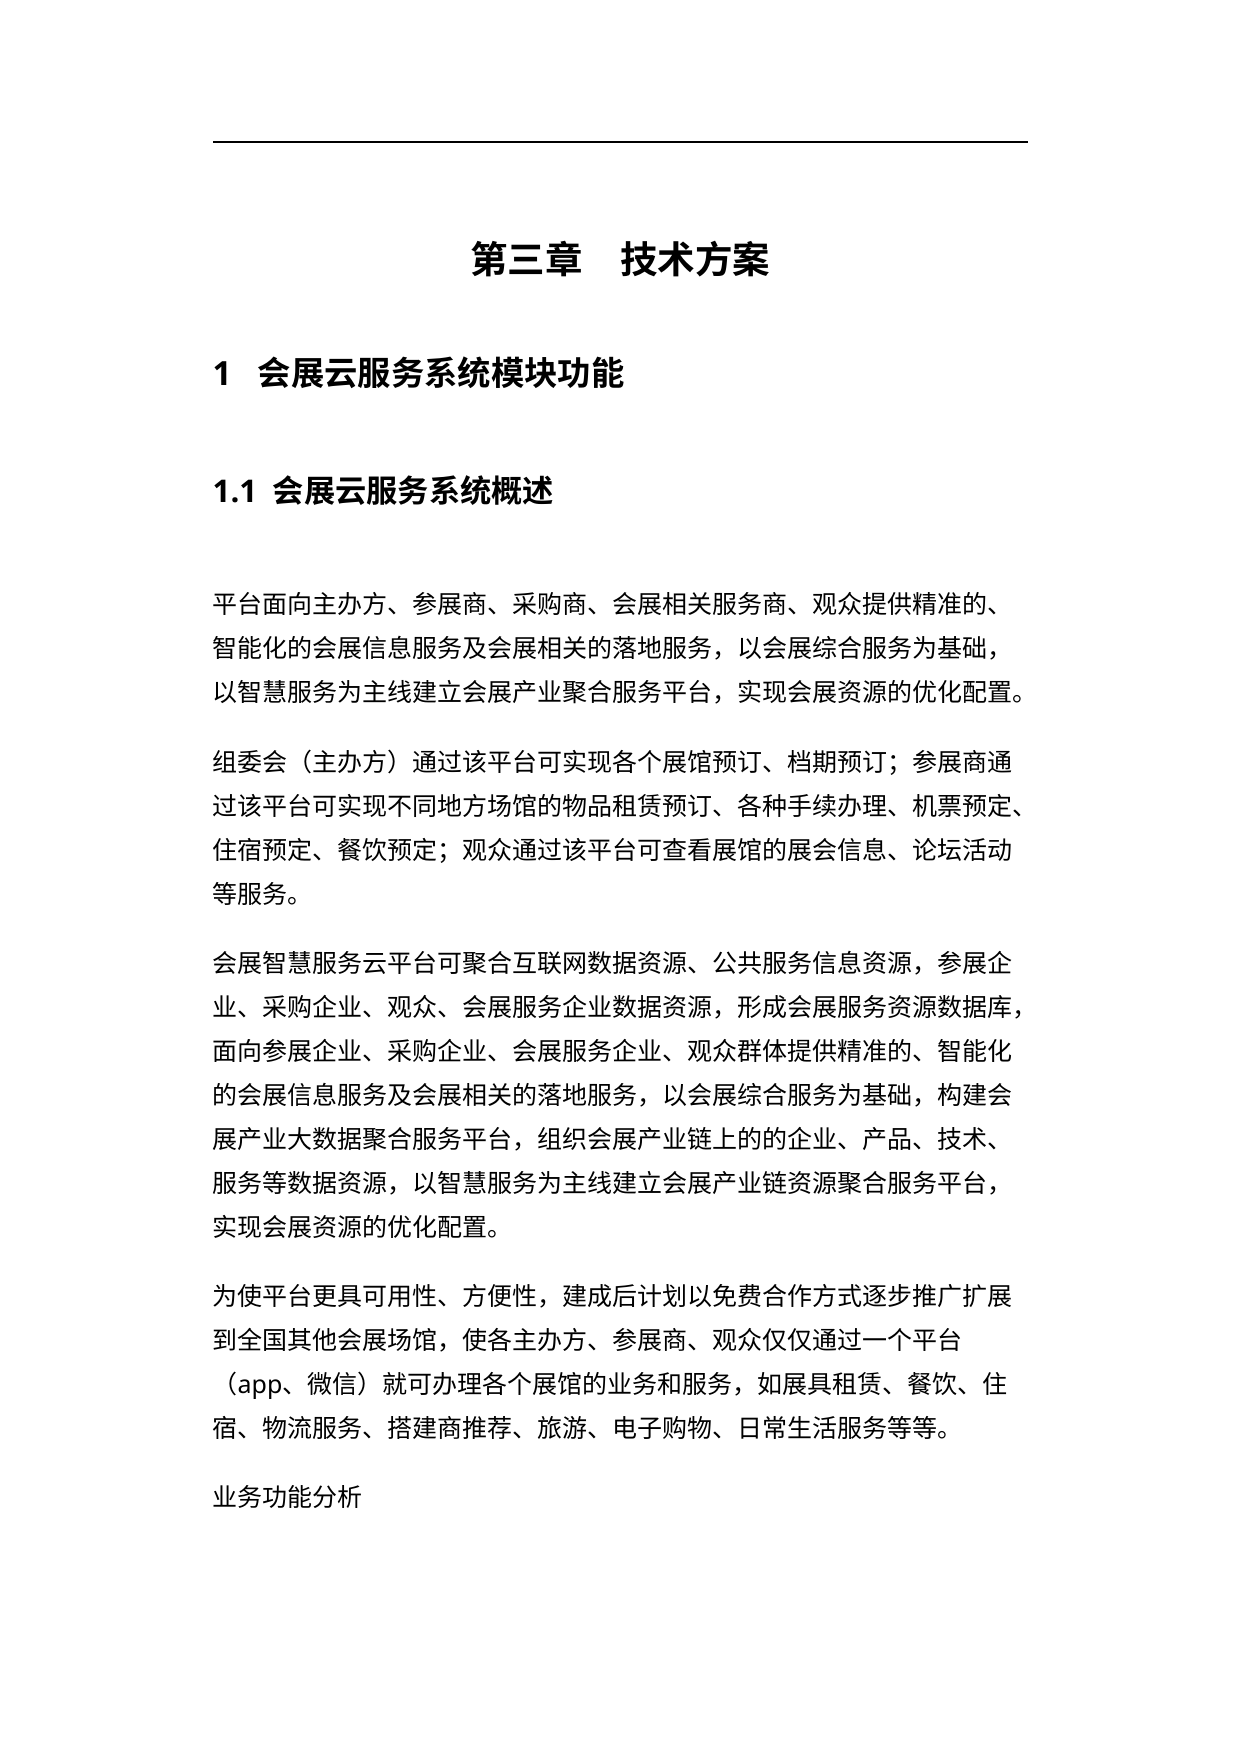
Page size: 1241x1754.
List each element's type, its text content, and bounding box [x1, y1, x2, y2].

text 技术方案 [212, 213, 1028, 302]
text 组委会（主办方）通过该平台可实现各个展馆预订、档期预订；参展商通过该平台可实现不同地方场馆的物品租赁预订、各种手续办理、机票预定、住宿预定、餐饮预定；观众通过该平台可查看展馆的展会信息、论坛活动等服务。 [212, 738, 1028, 914]
text 业务功能分析 [212, 1474, 1028, 1518]
subtitle 会展云服务系统模块功能 [212, 327, 1028, 415]
text 平台面向主办方、参展商、采购商、会展相关服务商、观众提供精准的、智能化的会展信息服务及会展相关的落地服务，以会展综合服务为基础，以智慧服务为主线建立会展产业聚合服务平台，实现会展资源的优化配置。 [212, 581, 1028, 713]
text 会展智慧服务云平台可聚合互联网数据资源、公共服务信息资源，参展企业、采购企业、观众、会展服务企业数据资源，形成会展服务资源数据库，面向参展企业、采购企业、会展服务企业、观众群体提供精准的、智能化的会展信息服务及会展相关的落地服务，以会展综合服务为基础，构建会展产业大数据聚合服务平台，组织会展产业链上的的企业、产品、技术、服务等数据资源，以智慧服务为主线建立会展产业链资源聚合服务平台，实现会展资源的优化配置。 [212, 939, 1028, 1248]
subtitle 会展云服务系统概述 [212, 445, 1028, 533]
text 为使平台更具可用性、方便性，建成后计划以免费合作方式逐步推广扩展到全国其他会展场馆，使各主办方、参展商、观众仅仅通过一个平台（app、微信）就可办理各个展馆的业务和服务，如展具租赁、餐饮、住宿、物流服务、搭建商推荐、旅游、电子购物、日常生活服务等等。 [212, 1273, 1028, 1449]
